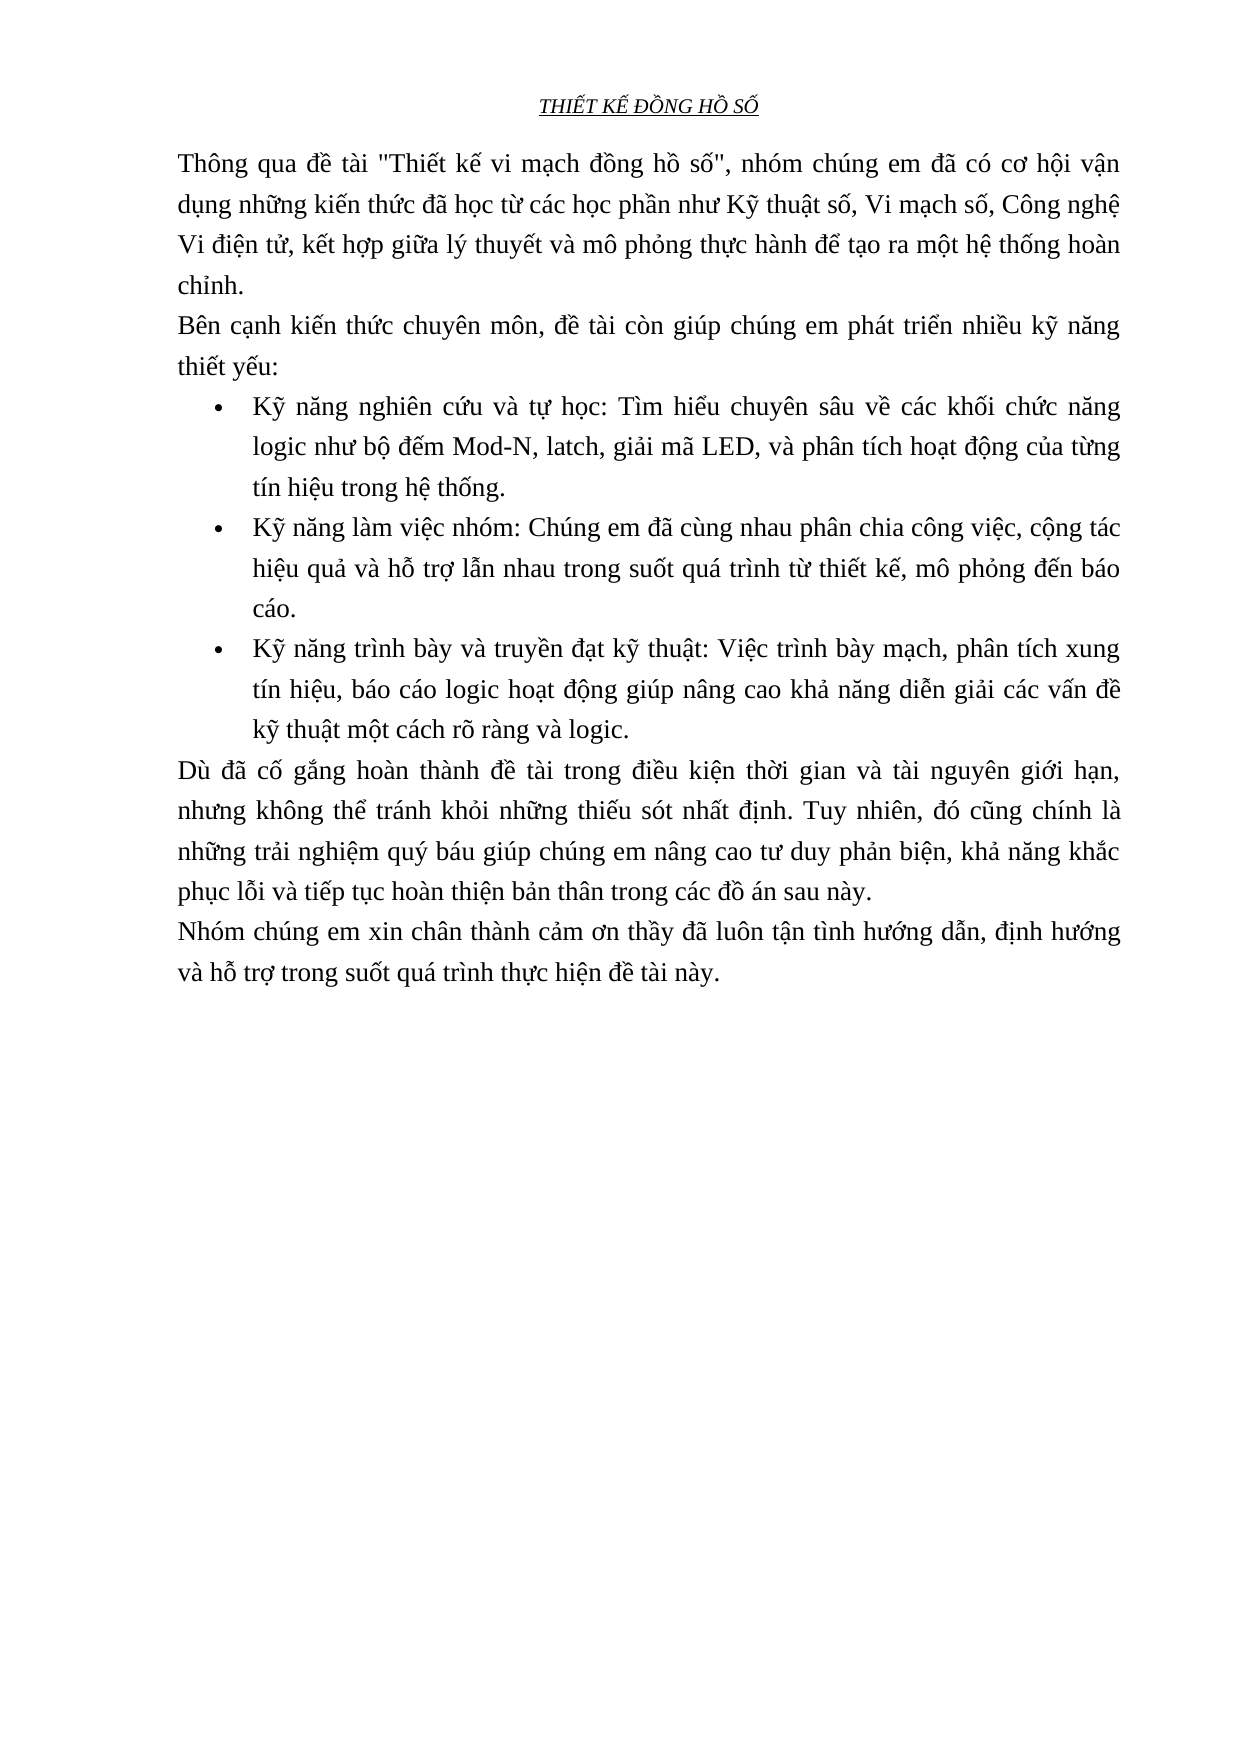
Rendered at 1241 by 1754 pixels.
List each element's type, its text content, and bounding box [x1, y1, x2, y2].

text Bên cạnh kiến thức chuyên môn, đề tài còn giúp chúng em phát triển nhiều kỹ năng thiết yếu: [177, 309, 1122, 381]
text Dù đã cố gắng hoàn thành đề tài trong điều kiện thời gian và tài nguyên giới hạn, nhưng không thể tránh khỏi những thiếu sót nhất định. Tuy nhiên, đó cũng chính là những trải nghiệm quý báu giúp chúng em nâng cao tư duy phản biện, khả năng khắc phục lỗi và tiếp tục hoàn thiện bản thân trong các đồ án sau này. [177, 754, 1122, 906]
list Kỹ năng làm việc nhóm: Chúng em đã cùng nhau phân chia công việc, cộng tác hiệu quả và hỗ trợ lẫn nhau trong suốt quá trình từ thiết kế, mô phỏng đến báo cáo. [215, 511, 1122, 623]
list Kỹ năng trình bày và truyền đạt kỹ thuật: Việc trình bày mạch, phân tích xung tín hiệu, báo cáo logic hoạt động giúp nâng cao khả năng diễn giải các vấn đề kỹ thuật một cách rõ ràng và logic. [215, 633, 1122, 744]
list Kỹ năng nghiên cứu và tự học: Tìm hiểu chuyên sâu về các khối chức năng logic như bộ đếm Mod-N, latch, giải mã LED, và phân tích hoạt động của từng tín hiệu trong hệ thống. [215, 390, 1122, 502]
text Thông qua đề tài "Thiết kế vi mạch đồng hồ số", nhóm chúng em đã có cơ hội vận dụng những kiến thức đã học từ các học phần như Kỹ thuật số, Vi mạch số, Công nghệ Vi điện tử, kết hợp giữa lý thuyết và mô phỏng thực hành để tạo ra một hệ thống hoàn chỉnh. [177, 148, 1122, 300]
text Nhóm chúng em xin chân thành cảm ơn thầy đã luôn tận tình hướng dẫn, định hướng và hỗ trợ trong suốt quá trình thực hiện đề tài này. [177, 916, 1122, 987]
